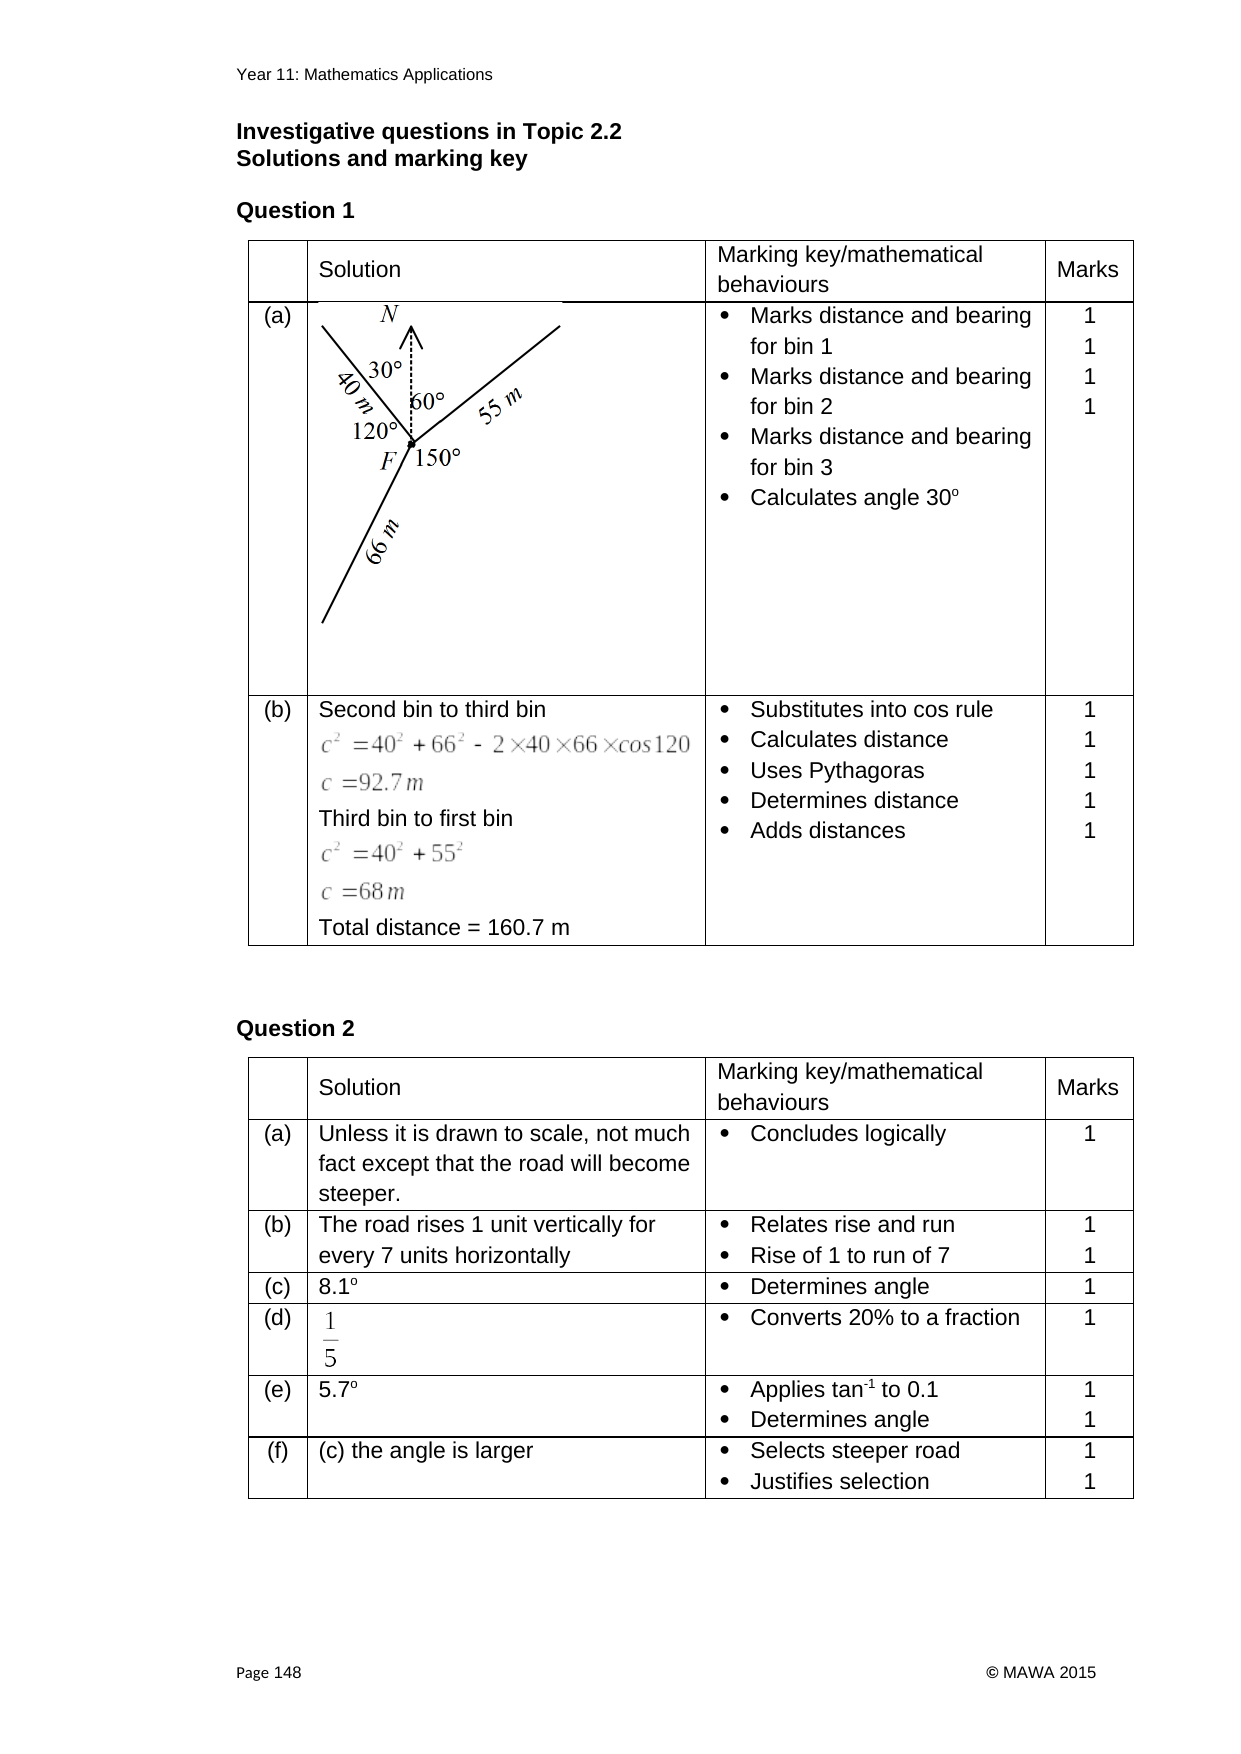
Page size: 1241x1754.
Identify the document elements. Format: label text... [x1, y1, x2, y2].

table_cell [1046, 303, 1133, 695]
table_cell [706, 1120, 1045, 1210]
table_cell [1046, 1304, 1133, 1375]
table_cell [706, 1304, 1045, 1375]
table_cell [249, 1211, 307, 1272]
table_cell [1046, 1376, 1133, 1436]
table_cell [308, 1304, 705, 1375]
text Question 1 [236, 197, 1122, 223]
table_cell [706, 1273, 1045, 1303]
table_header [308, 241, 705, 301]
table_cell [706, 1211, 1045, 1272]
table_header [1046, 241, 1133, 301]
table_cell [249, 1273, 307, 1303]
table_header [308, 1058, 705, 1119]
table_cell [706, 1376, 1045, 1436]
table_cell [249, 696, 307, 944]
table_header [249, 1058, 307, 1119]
text Solutions and marking key [236, 144, 1122, 171]
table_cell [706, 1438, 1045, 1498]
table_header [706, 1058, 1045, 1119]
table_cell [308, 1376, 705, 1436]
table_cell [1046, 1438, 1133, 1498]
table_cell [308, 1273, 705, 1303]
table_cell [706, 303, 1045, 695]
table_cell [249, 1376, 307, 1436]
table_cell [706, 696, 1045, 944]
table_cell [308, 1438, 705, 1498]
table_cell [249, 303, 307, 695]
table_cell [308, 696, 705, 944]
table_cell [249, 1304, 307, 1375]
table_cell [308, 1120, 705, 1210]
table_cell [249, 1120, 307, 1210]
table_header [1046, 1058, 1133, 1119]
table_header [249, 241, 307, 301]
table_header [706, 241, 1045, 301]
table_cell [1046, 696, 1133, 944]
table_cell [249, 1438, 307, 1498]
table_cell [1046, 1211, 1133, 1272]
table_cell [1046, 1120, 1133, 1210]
text Investigative questions in Topic 2.2 [236, 118, 1122, 144]
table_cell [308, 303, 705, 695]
text Question 2 [236, 1014, 1122, 1041]
picture [318, 302, 563, 626]
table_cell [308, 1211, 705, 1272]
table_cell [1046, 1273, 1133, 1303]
